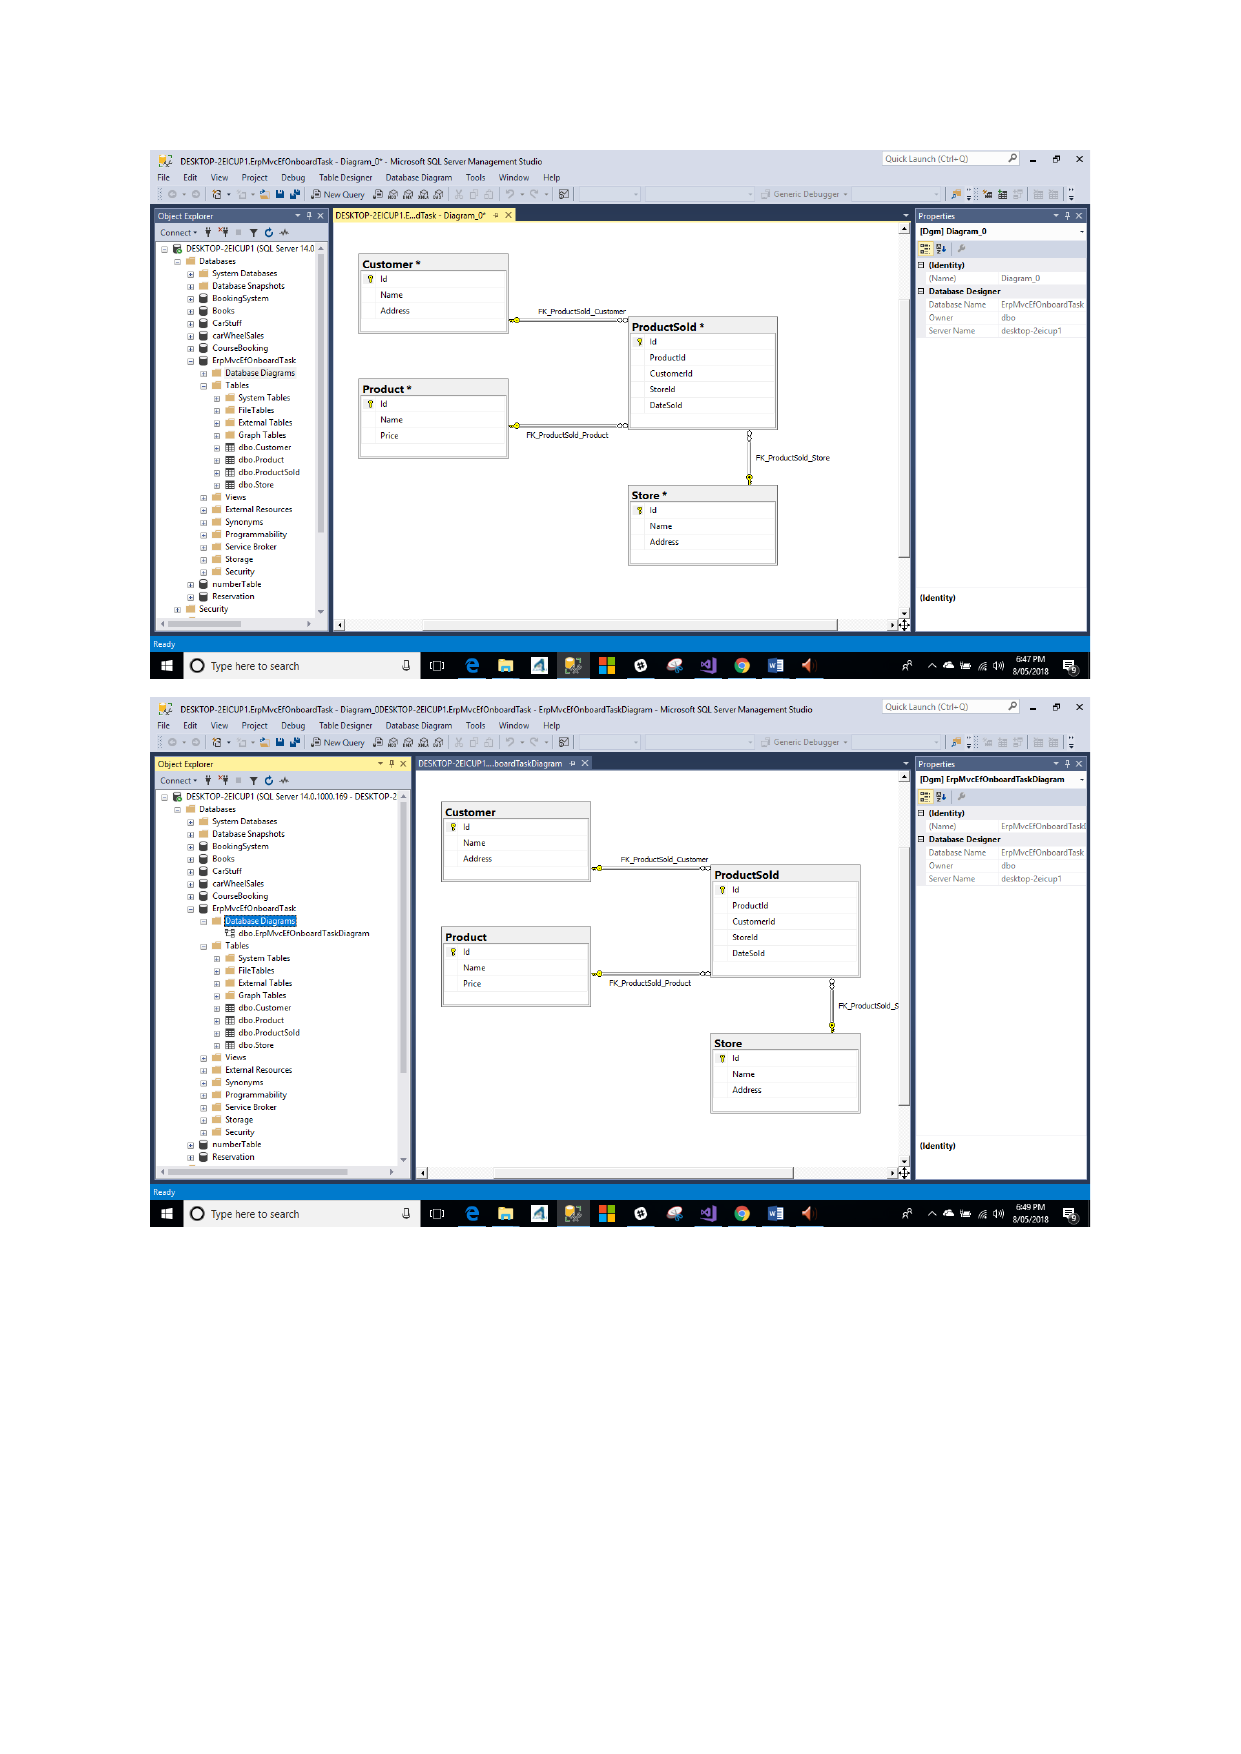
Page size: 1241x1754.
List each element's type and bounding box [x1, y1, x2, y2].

picture [150, 697, 1091, 1227]
picture [150, 150, 1091, 679]
